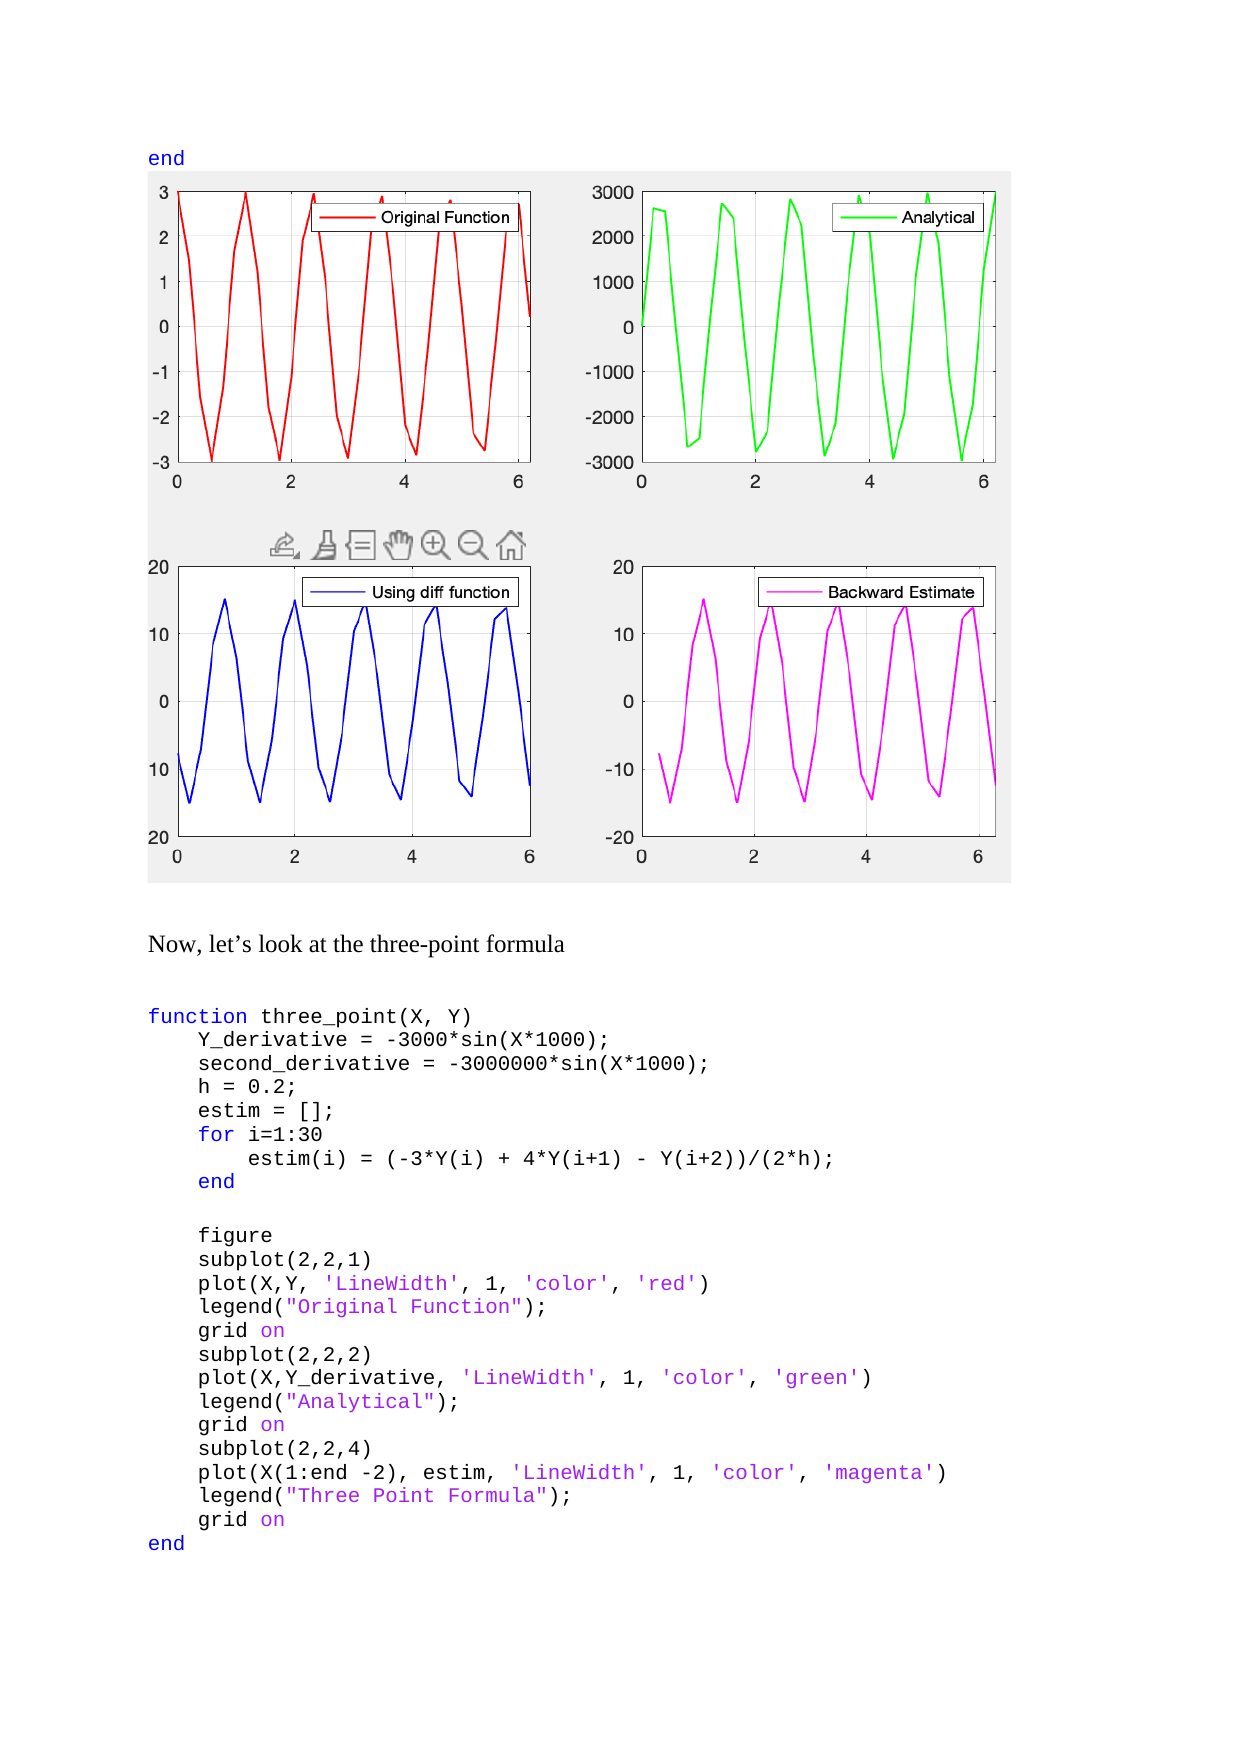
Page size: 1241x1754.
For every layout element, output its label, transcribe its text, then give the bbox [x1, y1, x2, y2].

text second_derivative = -3000000*sin(X*1000); [148, 1053, 1093, 1077]
text subplot(2,2,2) [148, 1343, 1093, 1367]
text legend("Original Function"); [148, 1296, 1093, 1320]
text function three_point(X, Y) [148, 1006, 1093, 1029]
text grid on [148, 1320, 1093, 1343]
text estim = []; [148, 1100, 1093, 1124]
text end [148, 1171, 1093, 1195]
text Now, let’s look at the three-point formula [148, 929, 1093, 958]
text estim(i) = (-3*Y(i) + 4*Y(i+1) - Y(i+2))/(2*h); [148, 1147, 1093, 1171]
text end [148, 148, 1093, 171]
text figure [148, 1225, 1093, 1249]
text end [148, 1533, 1093, 1556]
text Y_derivative = -3000*sin(X*1000); [148, 1029, 1093, 1053]
text plot(X,Y, 'LineWidth', 1, 'color', 'red') [148, 1273, 1093, 1296]
text grid on [148, 1509, 1093, 1533]
text legend("Three Point Formula"); [148, 1485, 1093, 1509]
text subplot(2,2,1) [148, 1249, 1093, 1273]
text plot(X,Y_derivative, 'LineWidth', 1, 'color', 'green') [148, 1367, 1093, 1391]
text grid on [148, 1414, 1093, 1438]
text h = 0.2; [148, 1077, 1093, 1100]
text for i=1:30 [148, 1124, 1093, 1147]
picture [147, 171, 1012, 883]
text subplot(2,2,4) [148, 1438, 1093, 1462]
text legend("Analytical"); [148, 1391, 1093, 1414]
text plot(X(1:end -2), estim, 'LineWidth', 1, 'color', 'magenta') [148, 1462, 1093, 1485]
